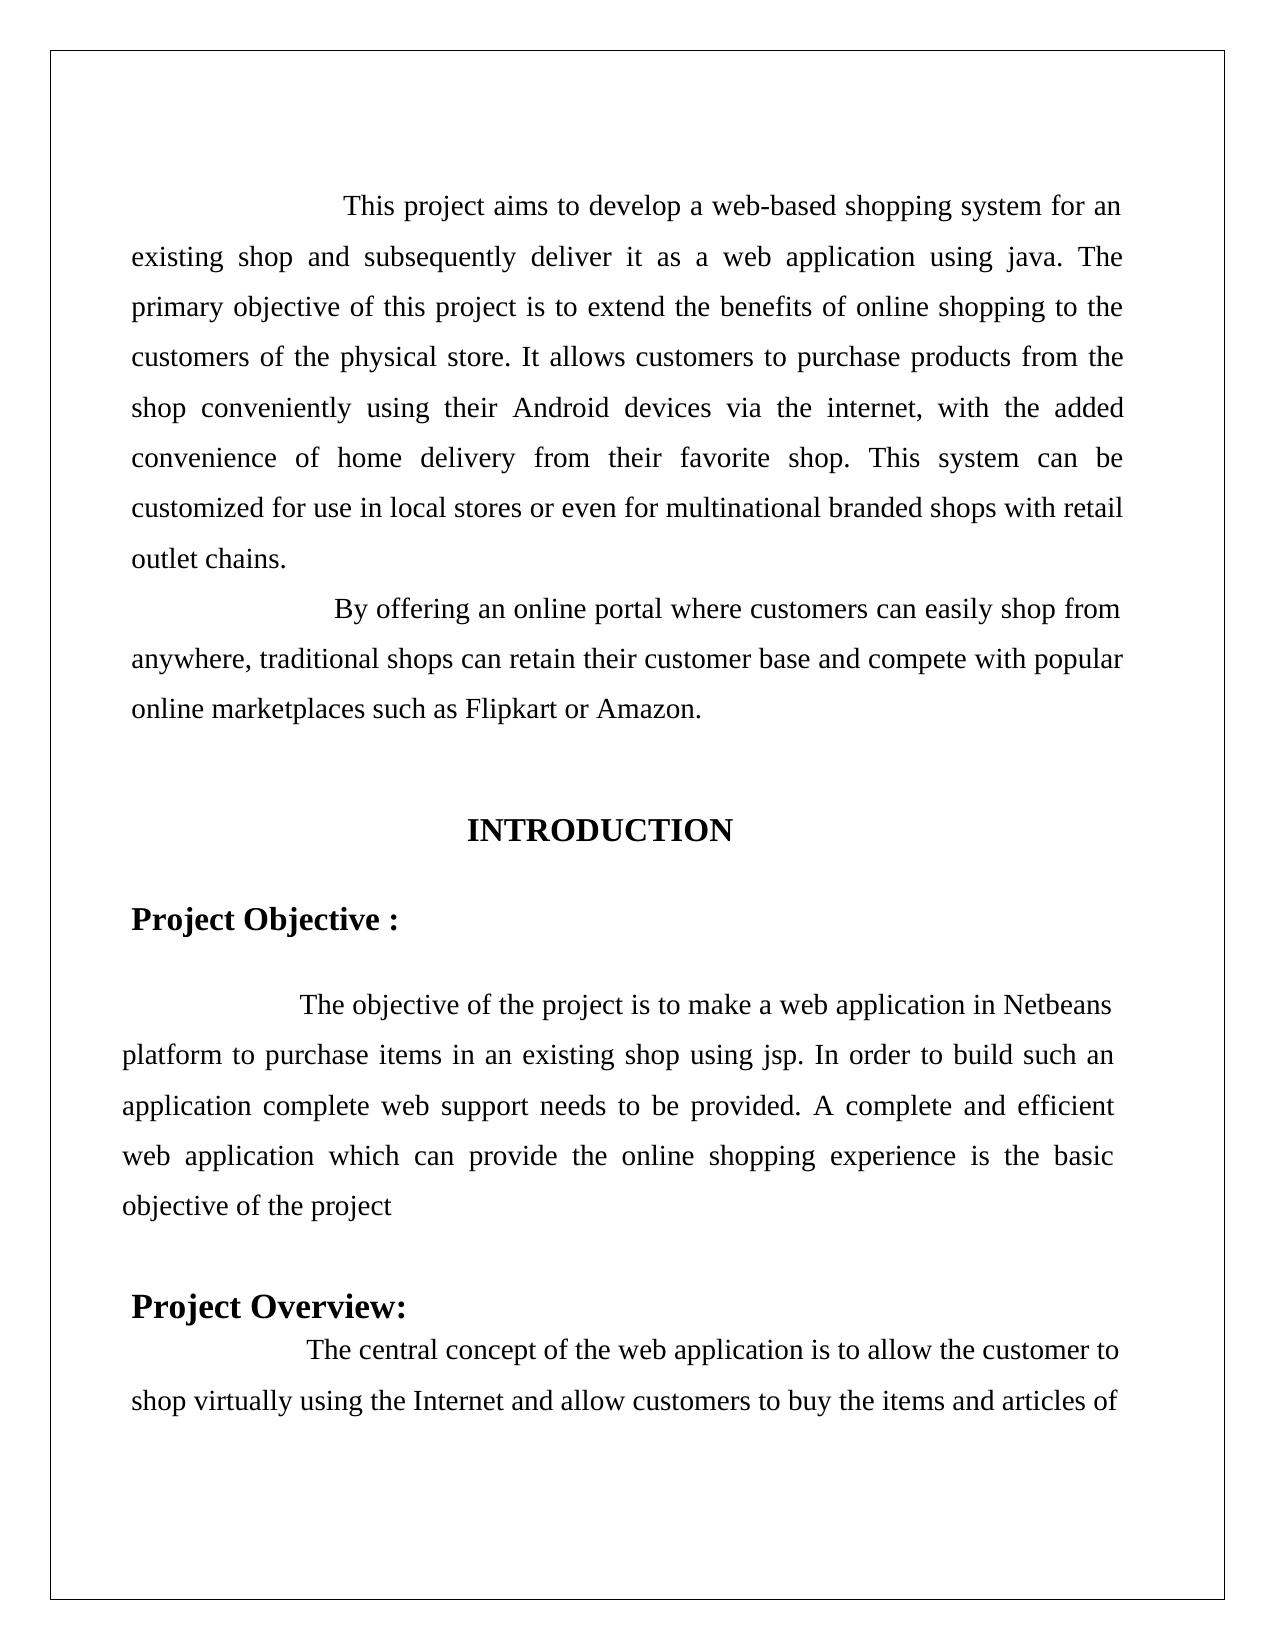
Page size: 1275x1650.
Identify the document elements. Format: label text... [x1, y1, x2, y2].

text Project Overview: [131, 1285, 1125, 1326]
text INTRODUCTION [131, 811, 1125, 849]
text The objective of the project is to make a web application in Netbeans platform to purchase items in an existing shop using jsp. In order to build such an application complete web support needs to be provided. A complete and efficient web application which can provide the online shopping experience is the basic objective of the project [122, 987, 1116, 1222]
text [131, 1332, 1125, 1416]
text By offering an online portal where customers can easily shop from anywhere, traditional shops can retain their customer base and compete with popular online marketplaces such as Flipkart or Amazon. [131, 591, 1125, 725]
text This project aims to develop a web-based shopping system for an existing shop and subsequently deliver it as a web application using java. The primary objective of this project is to extend the benefits of online shopping to the customers of the physical store. It allows customers to purchase products from the shop conveniently using their Android devices via the internet, with the added convenience of home delivery from their favorite shop. This system can be customized for use in local stores or even for multinational branded shops with retail outlet chains. [131, 188, 1125, 574]
text Project Objective : [131, 899, 1125, 937]
